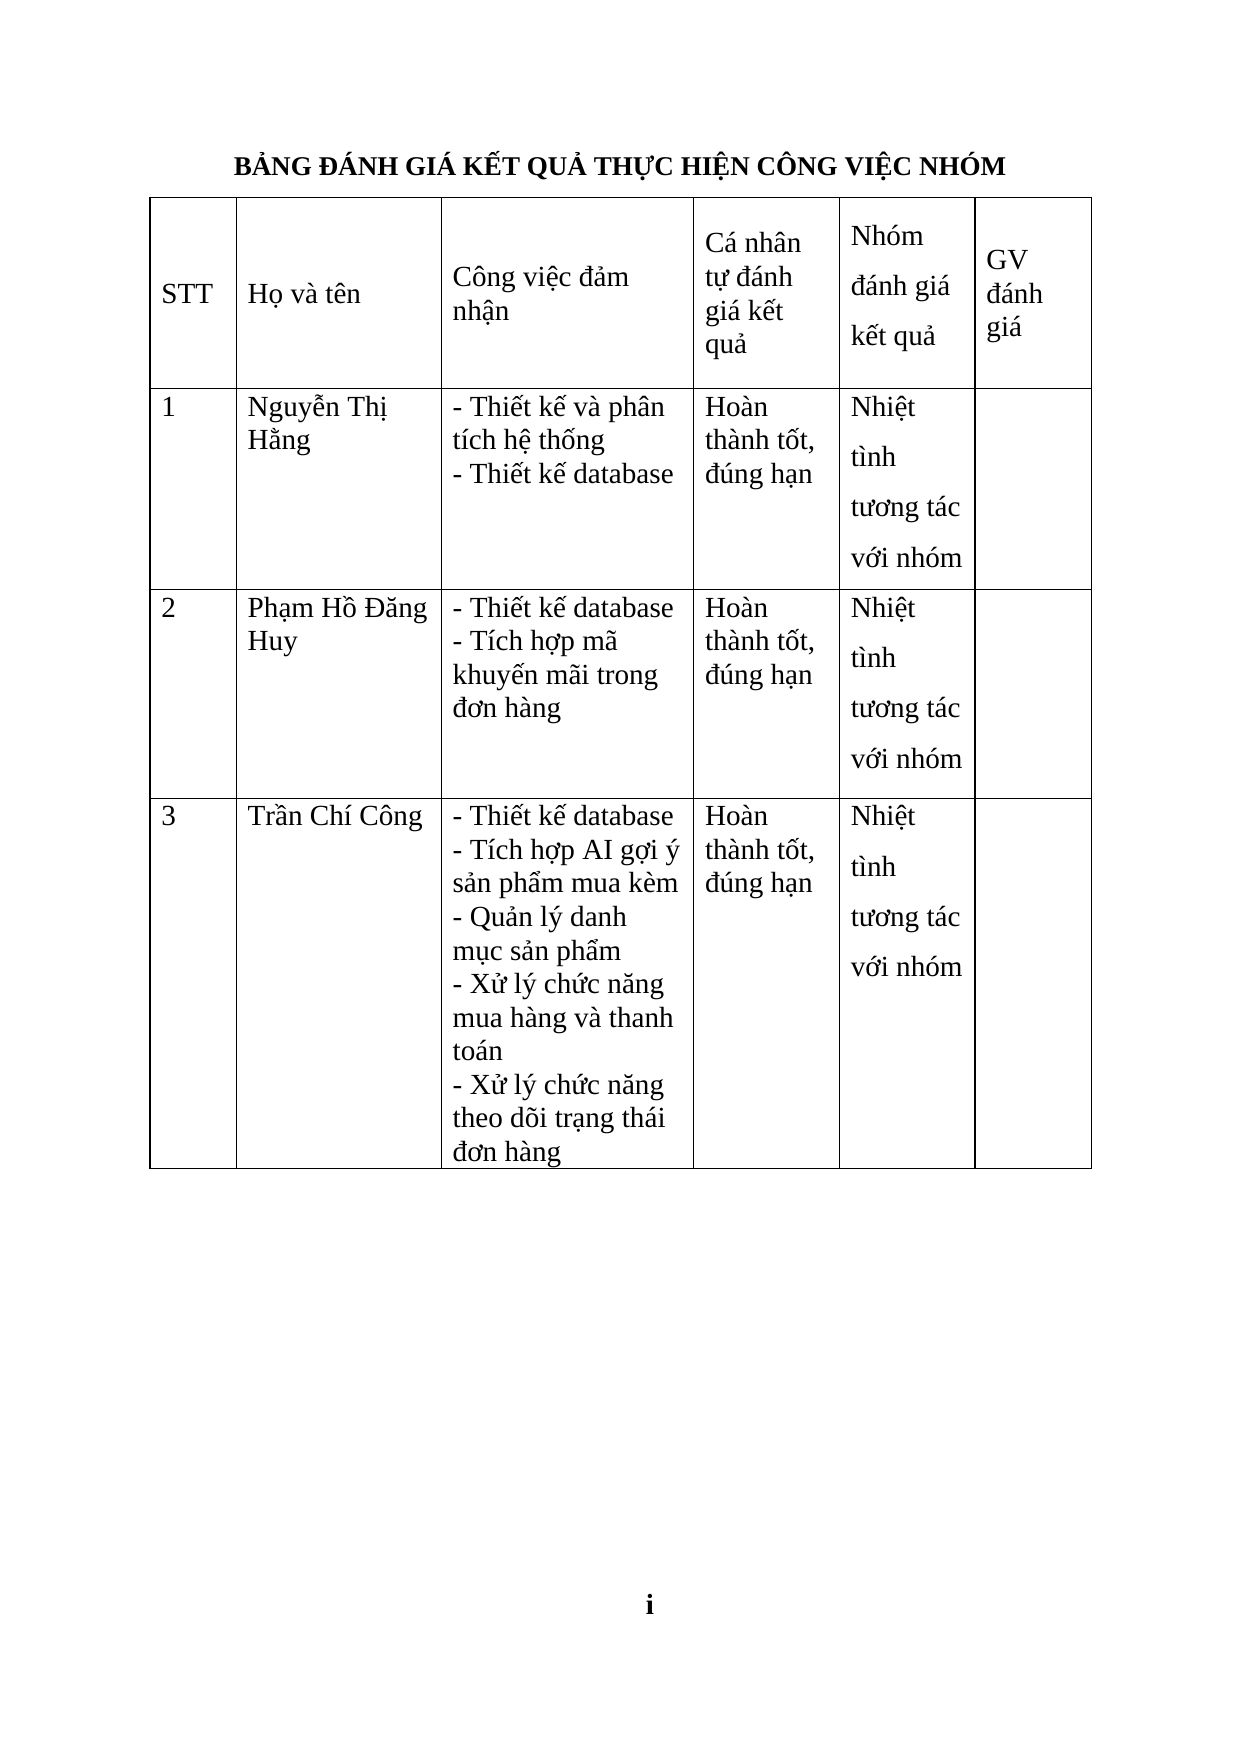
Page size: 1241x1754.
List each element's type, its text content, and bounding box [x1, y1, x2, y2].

table_header Cá nhân tự đánh giá kết quả [694, 198, 839, 388]
table_cell [976, 590, 1091, 797]
table_header GV đánh giá [976, 198, 1091, 388]
table_cell Nhiệt tình tương tác với nhóm [840, 799, 974, 1167]
table_cell Nhiệt tình tương tác với nhóm [840, 389, 974, 589]
table_header Họ và tên [237, 198, 441, 388]
table_cell 2 [151, 590, 236, 797]
table_cell Trần Chí Công [237, 799, 441, 1167]
table_cell Nhiệt tình tương tác với nhóm [840, 590, 974, 797]
table_header STT [151, 198, 236, 388]
table_cell Hoàn thành tốt, đúng hạn [694, 590, 839, 797]
table_cell Nguyễn Thị Hằng [237, 389, 441, 589]
table_cell Phạm Hồ Đăng Huy [237, 590, 441, 797]
table_header Công việc đảm nhận [442, 198, 693, 388]
table_cell [976, 799, 1091, 1167]
table_cell - Thiết kế database - Tích hợp mã khuyến mãi trong đơn hàng [442, 590, 693, 797]
table_cell 1 [151, 389, 236, 589]
table_cell 3 [151, 799, 236, 1167]
table_cell - Thiết kế và phân tích hệ thống - Thiết kế database [442, 389, 693, 589]
table_cell Hoàn thành tốt, đúng hạn [694, 389, 839, 589]
table_cell [976, 389, 1091, 589]
subtitle BẢNG ĐÁNH GIÁ KẾT QUẢ THỰC HIỆN CÔNG VIỆC NHÓM [150, 150, 1090, 181]
table_cell - Thiết kế database - Tích hợp AI gợi ý sản phẩm mua kèm - Quản lý danh mục sản phẩm - Xử lý chức năng mua hàng và thanh toán - Xử lý chức năng theo dõi trạng thái đơn hàng [442, 799, 693, 1167]
table_cell Hoàn thành tốt, đúng hạn [694, 799, 839, 1167]
table_header Nhóm đánh giá kết quả [840, 198, 974, 388]
